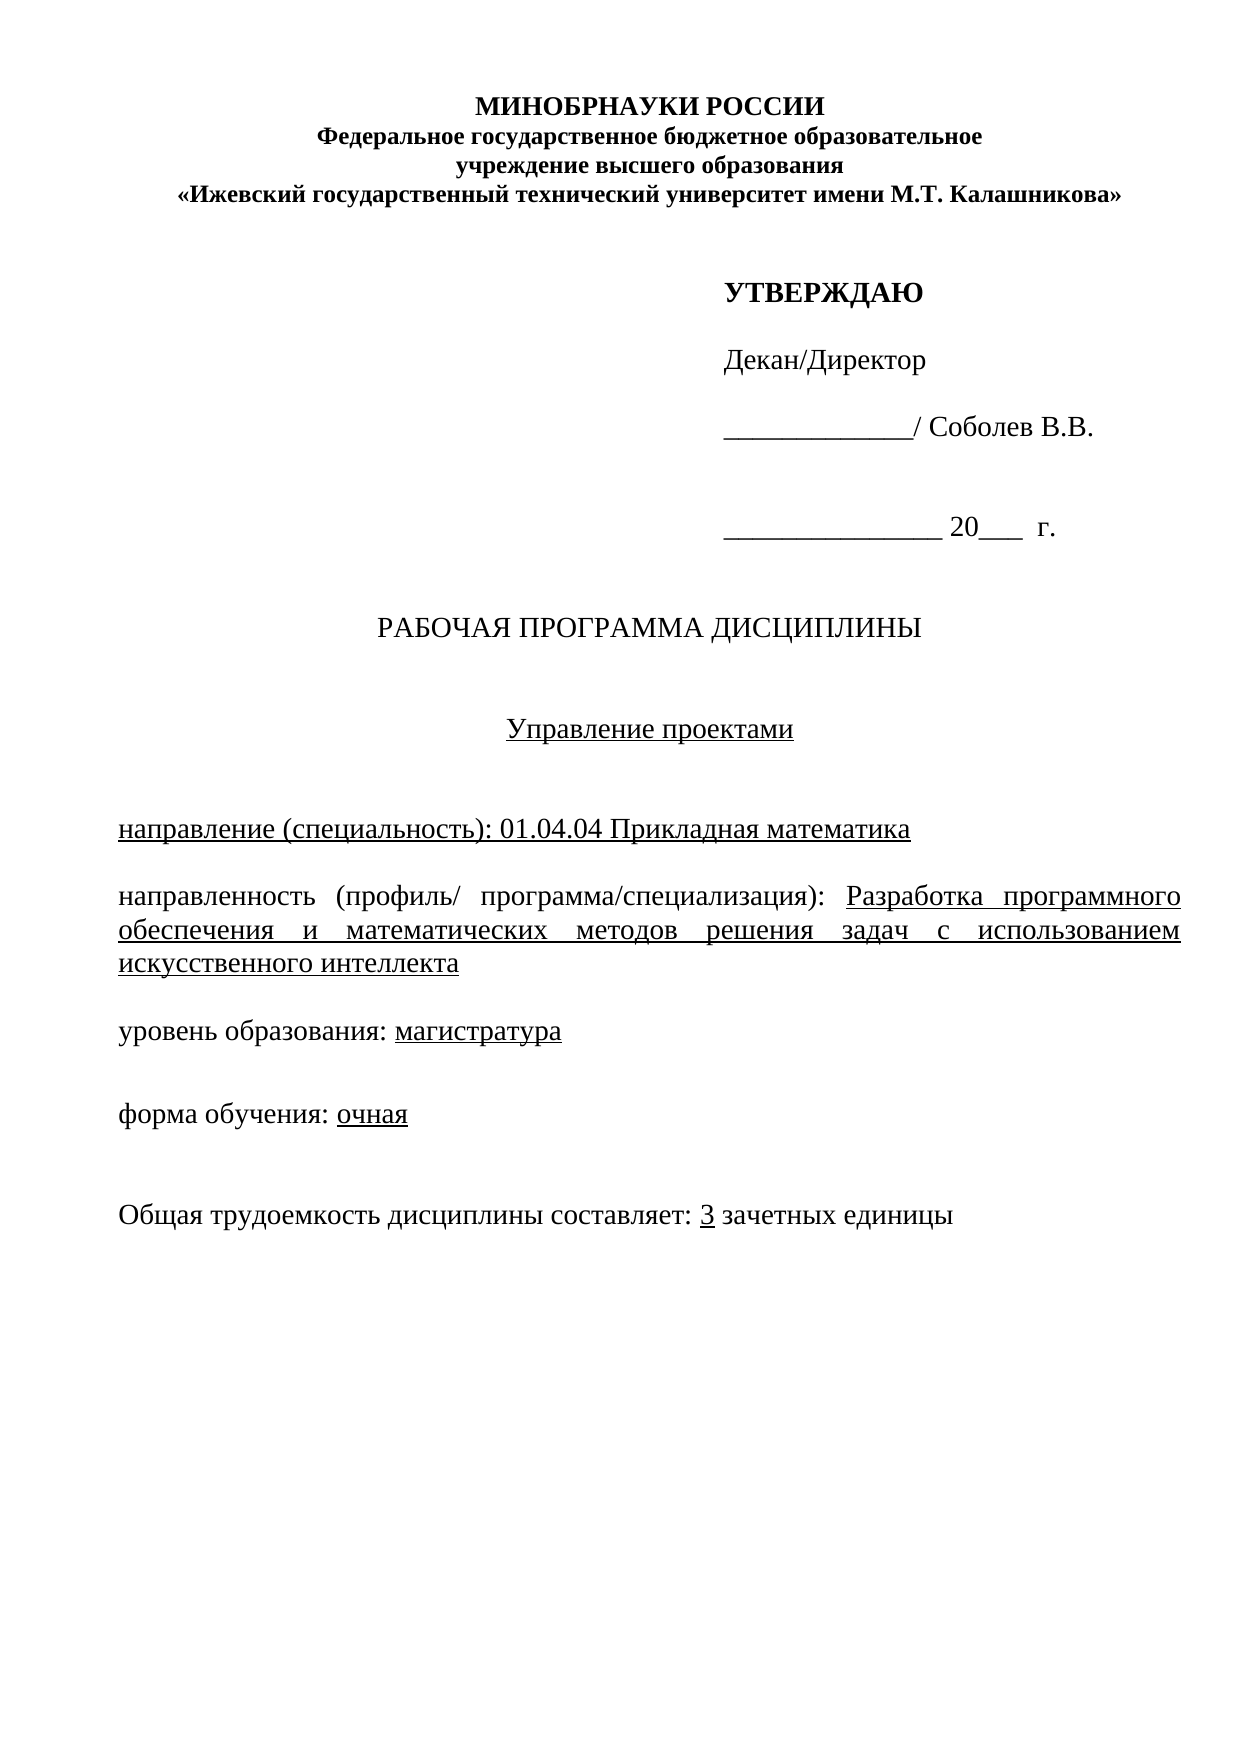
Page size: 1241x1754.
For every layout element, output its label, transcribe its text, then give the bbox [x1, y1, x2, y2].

text Управление проектами [118, 711, 1181, 744]
text Федеральное государственное бюджетное образовательное [118, 121, 1181, 150]
text форма обучения: очная [118, 1096, 1181, 1130]
text Декан/Директор [118, 342, 1181, 375]
text МИНОБРНАУКИ РОССИИ [118, 90, 1181, 121]
text Общая трудоемкость дисциплины составляет: 3 зачетных единицы [118, 1197, 1181, 1231]
text направленность (профиль/ программа/специализация): Разработка программного обеспечения и математических методов решения задач с использованием искусственного интеллекта [118, 943, 1181, 979]
text _____________/ Соболев В.В. [118, 409, 1181, 442]
text направление (специальность): 01.04.04 Прикладная математика [118, 811, 1181, 845]
text «Ижевский государственный технический университет имени М.Т. Калашникова» [118, 179, 1181, 208]
text направленность (профиль/ программа/специализация): Разработка программного обеспечения и математических методов решения задач с использованием искусственного интеллекта [118, 878, 1181, 941]
text _______________ 20___ г. [118, 509, 1181, 543]
text уровень образования: магистратура [118, 1013, 1181, 1046]
text УТВЕРЖДАЮ [118, 275, 1181, 308]
text РАБОЧАЯ ПРОГРАММА ДИСЦИПЛИНЫ [118, 610, 1181, 644]
text учреждение высшего образования [118, 150, 1181, 179]
